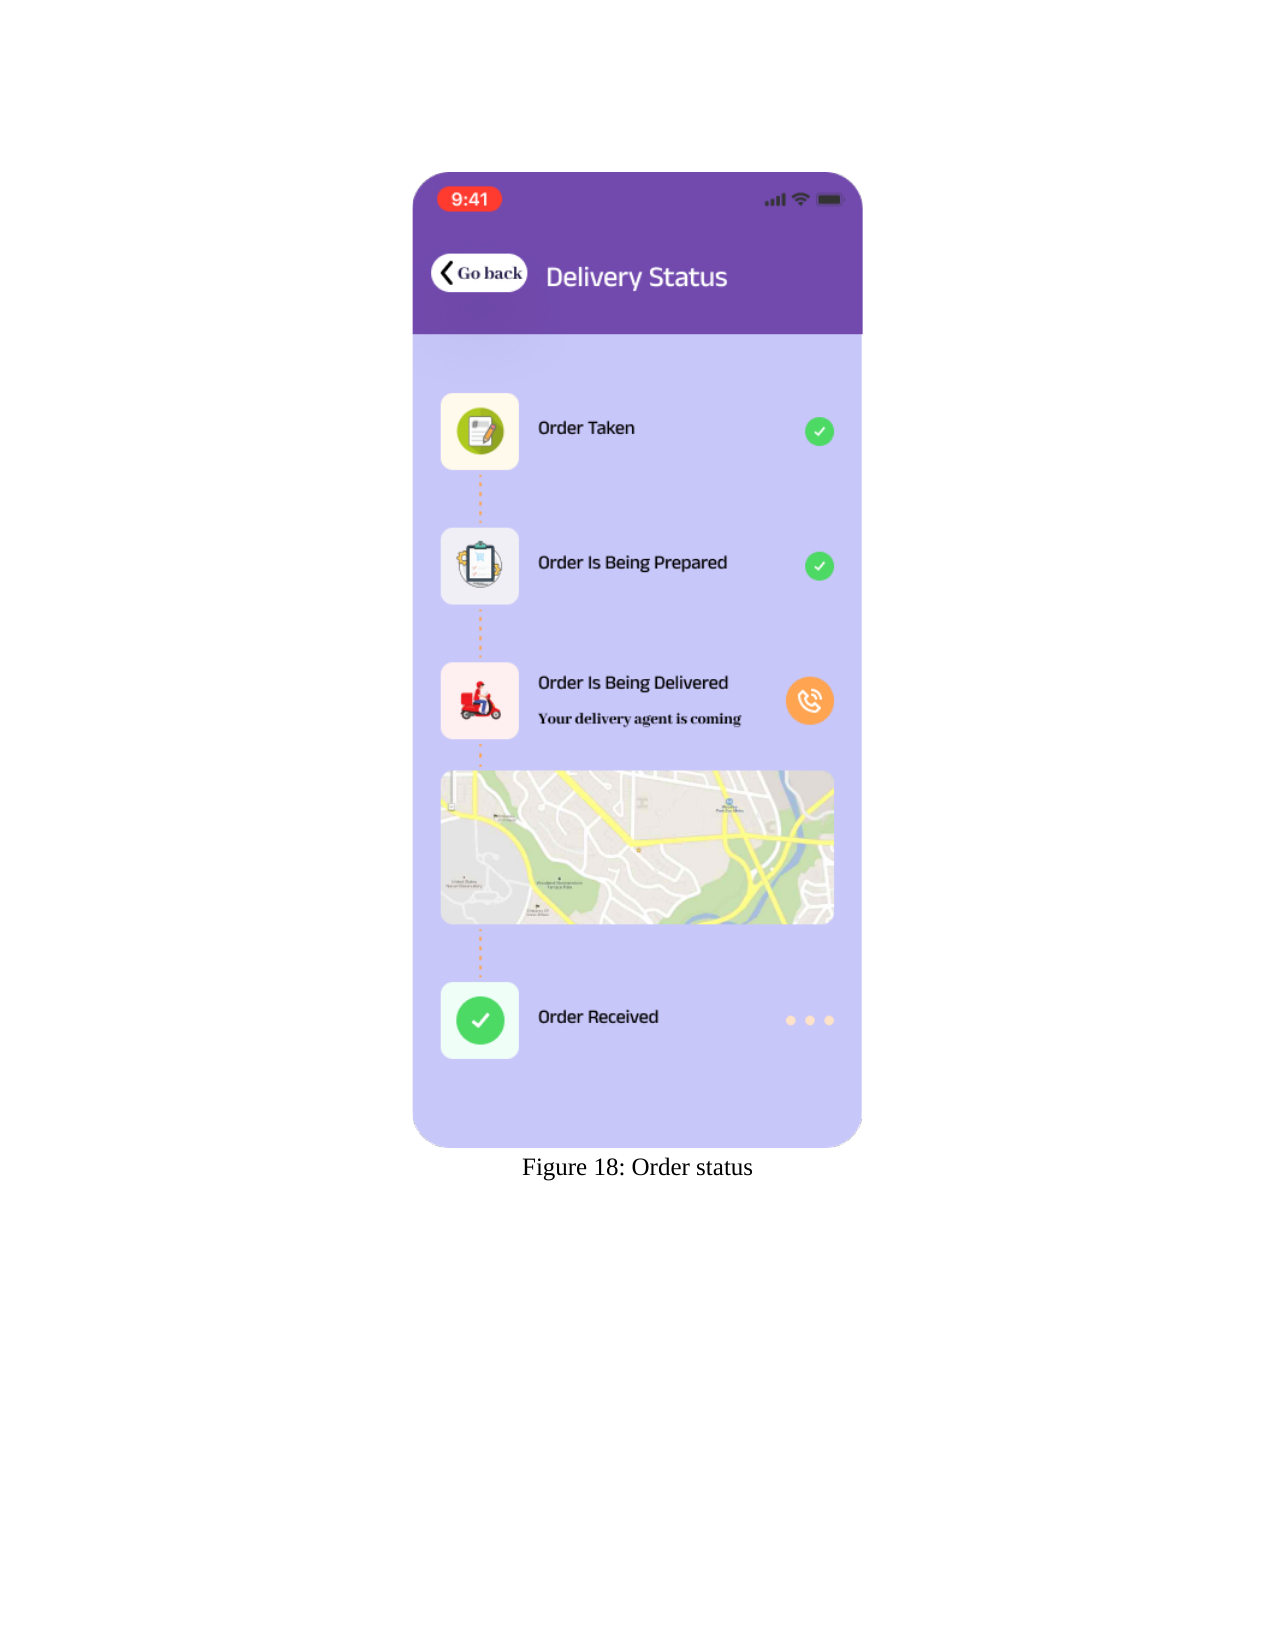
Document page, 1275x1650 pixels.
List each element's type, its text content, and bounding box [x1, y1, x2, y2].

picture [412, 172, 863, 1148]
text Figure 18: Order status [150, 1152, 1125, 1181]
